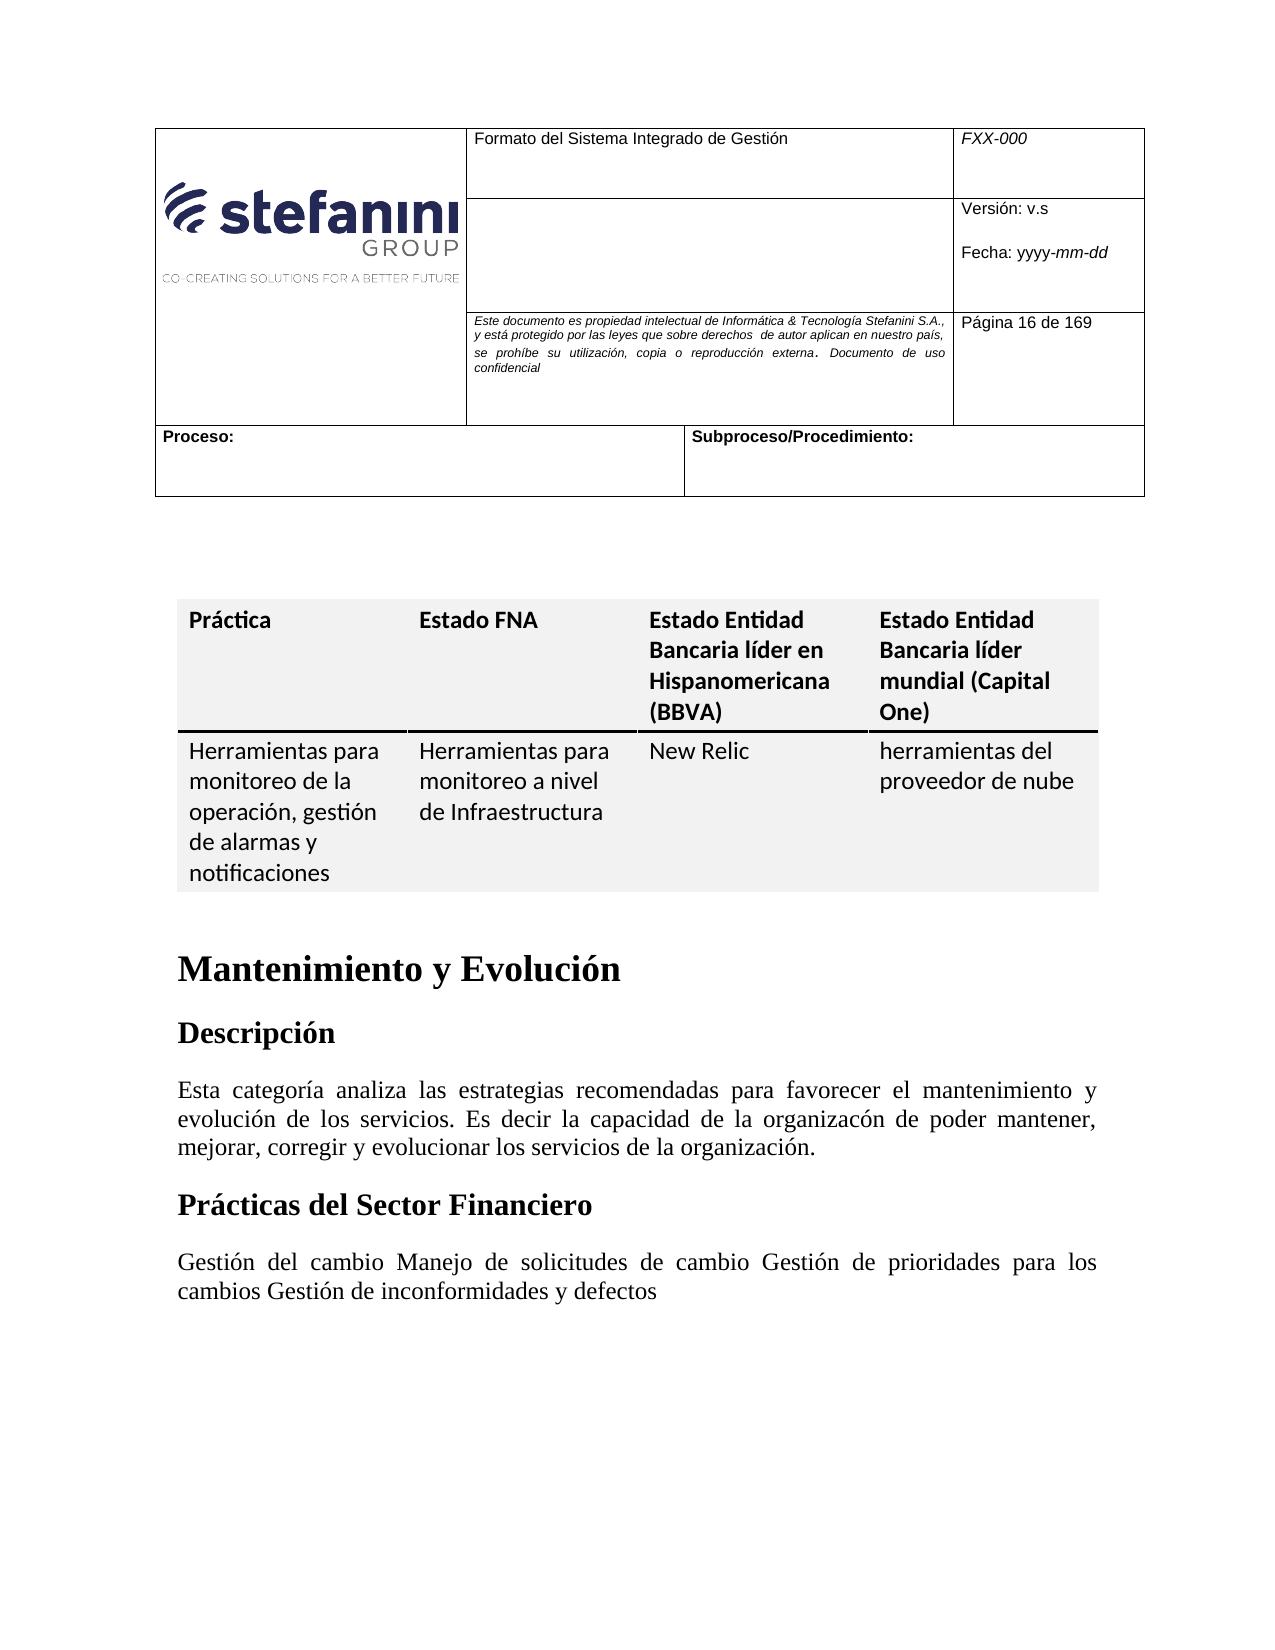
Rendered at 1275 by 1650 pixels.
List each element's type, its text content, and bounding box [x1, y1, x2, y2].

subtitle Descripción [177, 1014, 1098, 1050]
table_cell Herramientas para monitoreo de la operación, gestión de alarmas y notificaciones [178, 733, 407, 891]
table_header Estado Entidad Bancaria líder en Hispanomericana (BBVA) [638, 600, 868, 730]
table_cell New Relic [638, 733, 868, 891]
text Esta categoría analiza las estrategias recomendadas para favorecer el mantenimiento y evolución de los servicios. Es decir la capacidad de la organizacón de poder mantener, mejorar, corregir y evolucionar los servicios de la organización. [177, 1075, 1098, 1161]
text Gestión del cambio Manejo de solicitudes de cambio Gestión de prioridades para los cambios Gestión de inconformidades y defectos [177, 1247, 1098, 1305]
table_header Estado Entidad Bancaria líder mundial (Capital One) [869, 600, 1098, 730]
subtitle Mantenimiento y Evolución [177, 946, 1098, 989]
table_cell herramientas del proveedor de nube [869, 733, 1098, 891]
picture [162, 182, 460, 286]
table_cell Herramientas para monitoreo a nivel de Infraestructura [408, 733, 637, 891]
table_header Estado FNA [408, 600, 637, 730]
table_header Práctica [178, 600, 407, 730]
subtitle Prácticas del Sector Financiero [177, 1186, 1098, 1222]
